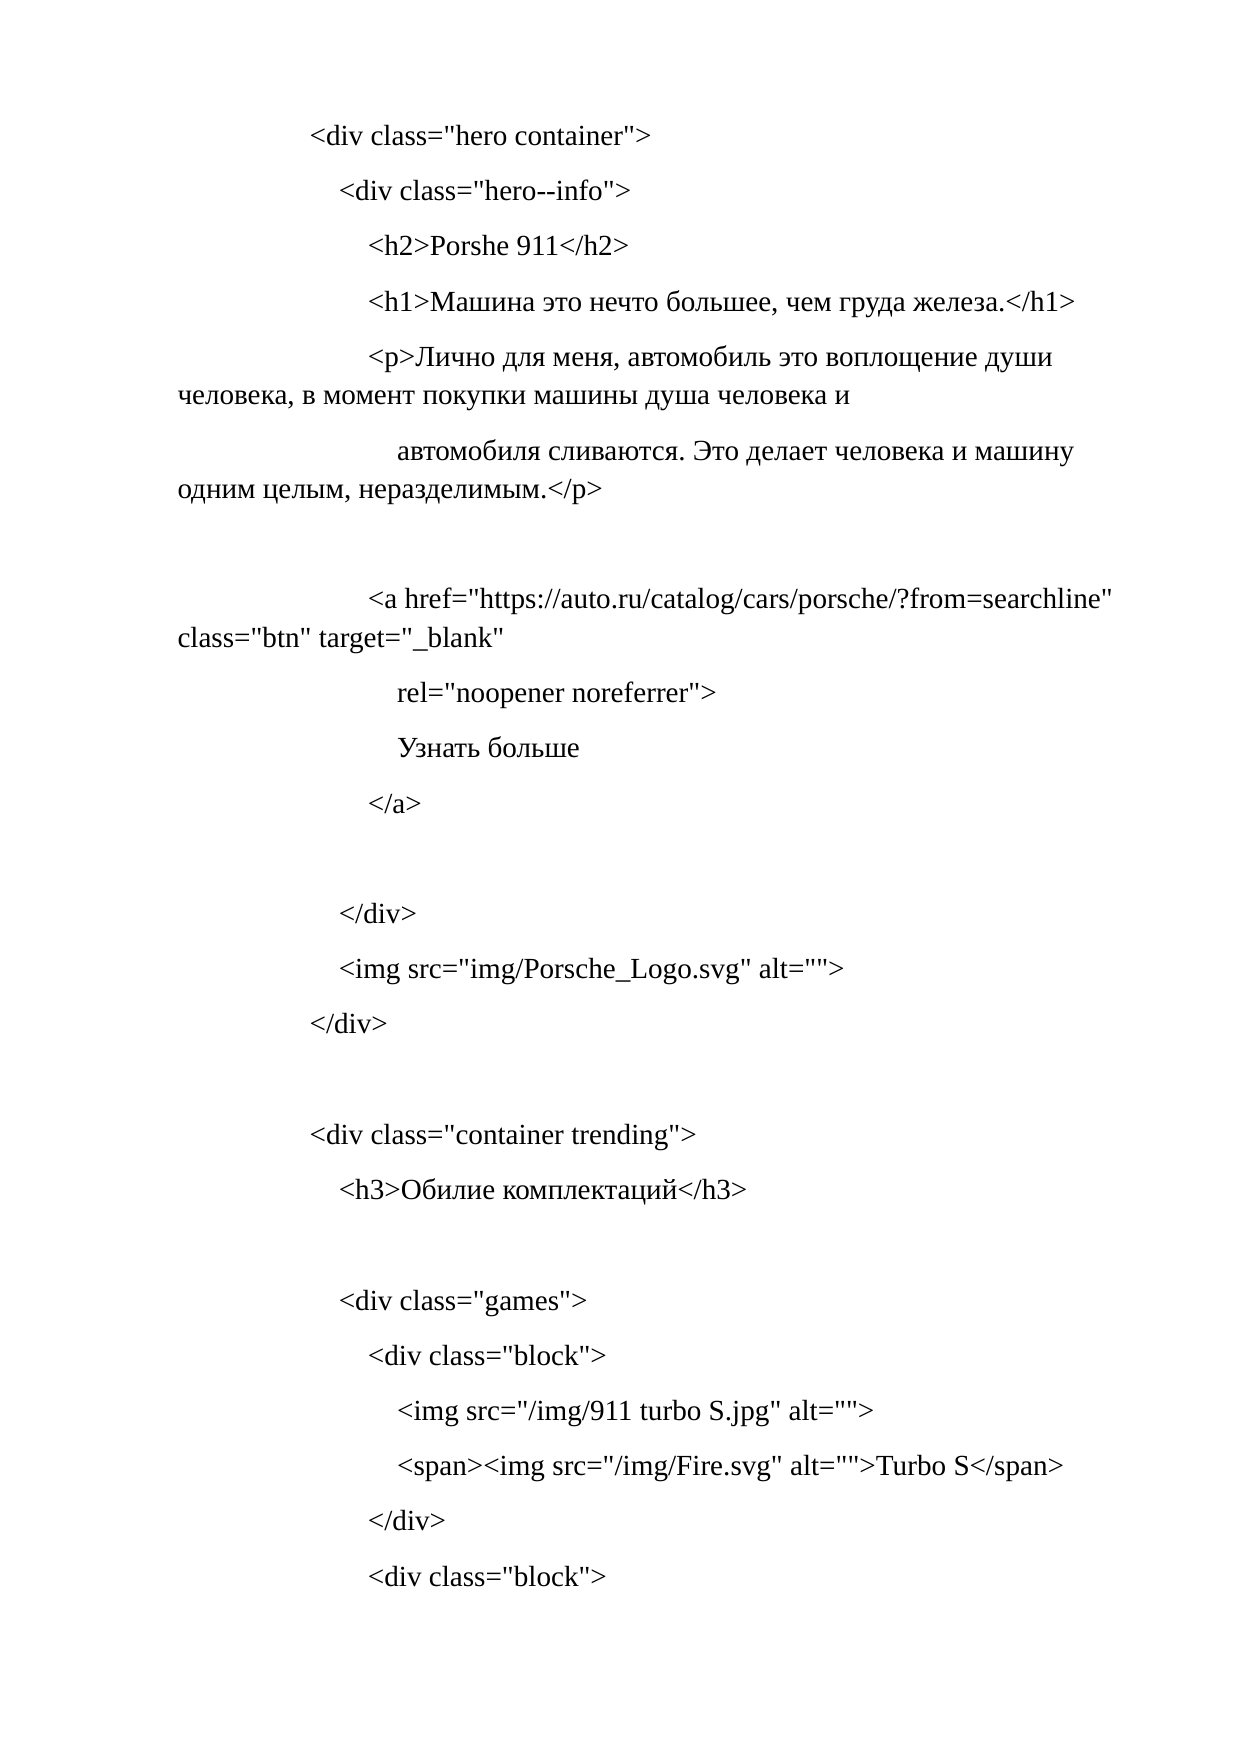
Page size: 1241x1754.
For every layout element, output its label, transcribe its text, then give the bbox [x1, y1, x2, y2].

text </a> [177, 786, 1152, 819]
text <div class="block"> [177, 1338, 1152, 1371]
text <p>Лично для меня, автомобиль это воплощение души человека, в момент покупки машины душа человека и [177, 339, 1152, 411]
text <div class="block"> [177, 1559, 1152, 1592]
text </div> [177, 1503, 1152, 1537]
text <img src="/img/911 turbo S.jpg" alt=""> [177, 1393, 1152, 1427]
text <h2>Porshe 911</h2> [177, 228, 1152, 262]
text <span><img src="/img/Fire.svg" alt="">Turbo S</span> [177, 1448, 1152, 1482]
text rel="noopener noreferrer"> [177, 675, 1152, 709]
text <a href="https://auto.ru/catalog/cars/porsche/?from=searchline" class="btn" target="_blank" [177, 582, 1152, 654]
text <div class="container trending"> [177, 1117, 1152, 1151]
text <div class="games"> [177, 1283, 1152, 1316]
text <img src="img/Porsche_Logo.svg" alt=""> [177, 951, 1152, 985]
text </div> [177, 896, 1152, 930]
text <h1>Машина это нечто большее, чем груда железа.</h1> [177, 284, 1152, 317]
text автомобиля сливаются. Это делает человека и машину одним целым, неразделимым.</p> [177, 433, 1152, 505]
text Узнать больше [177, 731, 1152, 764]
text </div> [177, 1007, 1152, 1040]
text <h3>Обилие комплектаций</h3> [177, 1172, 1152, 1206]
text <div class="hero--info"> [177, 173, 1152, 207]
text <div class="hero container"> [177, 118, 1152, 152]
